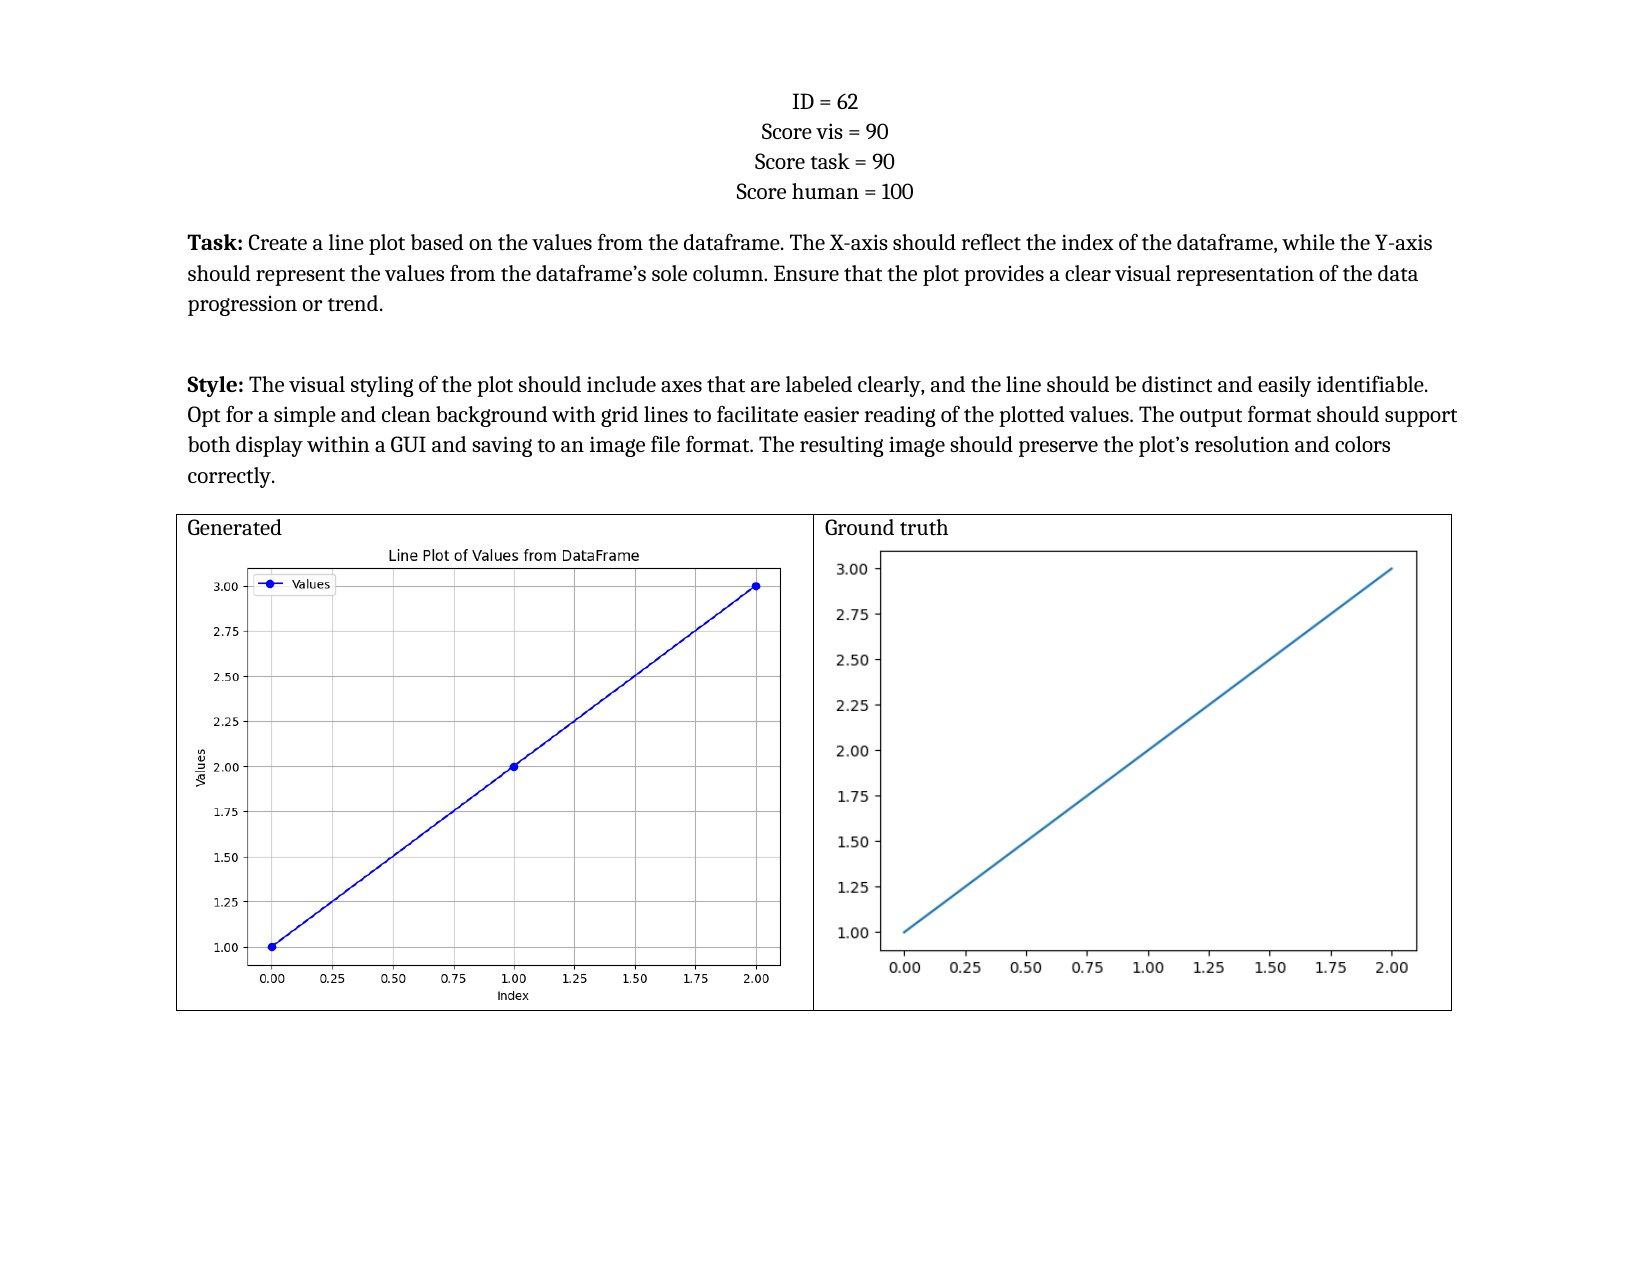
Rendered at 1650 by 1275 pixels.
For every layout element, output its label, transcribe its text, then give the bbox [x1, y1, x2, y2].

text Style: The visual styling of the plot should include axes that are labeled clearly, and the line should be distinct and easily identifiable. Opt for a simple and clean background with grid lines to facilitate easier reading of the plotted values. The output format should support both display within a GUI and saving to an image file format. The resulting image should preserve the plot’s resolution and colors correctly. [187, 372, 1462, 489]
picture [825, 541, 1425, 987]
table_header Ground truth [814, 515, 1451, 1010]
table_header Generated [177, 515, 813, 1010]
text Task: Create a line plot based on the values from the dataframe. The X-axis should reflect the index of the dataframe, while the Y-axis should represent the values from the dataframe’s sole column. Ensure that the plot provides a clear visual representation of the data progression or trend. [187, 230, 1462, 347]
picture [187, 541, 788, 1010]
text ID = 62 Score vis = 90 Score task = 90 Score human = 100 [187, 88, 1462, 206]
